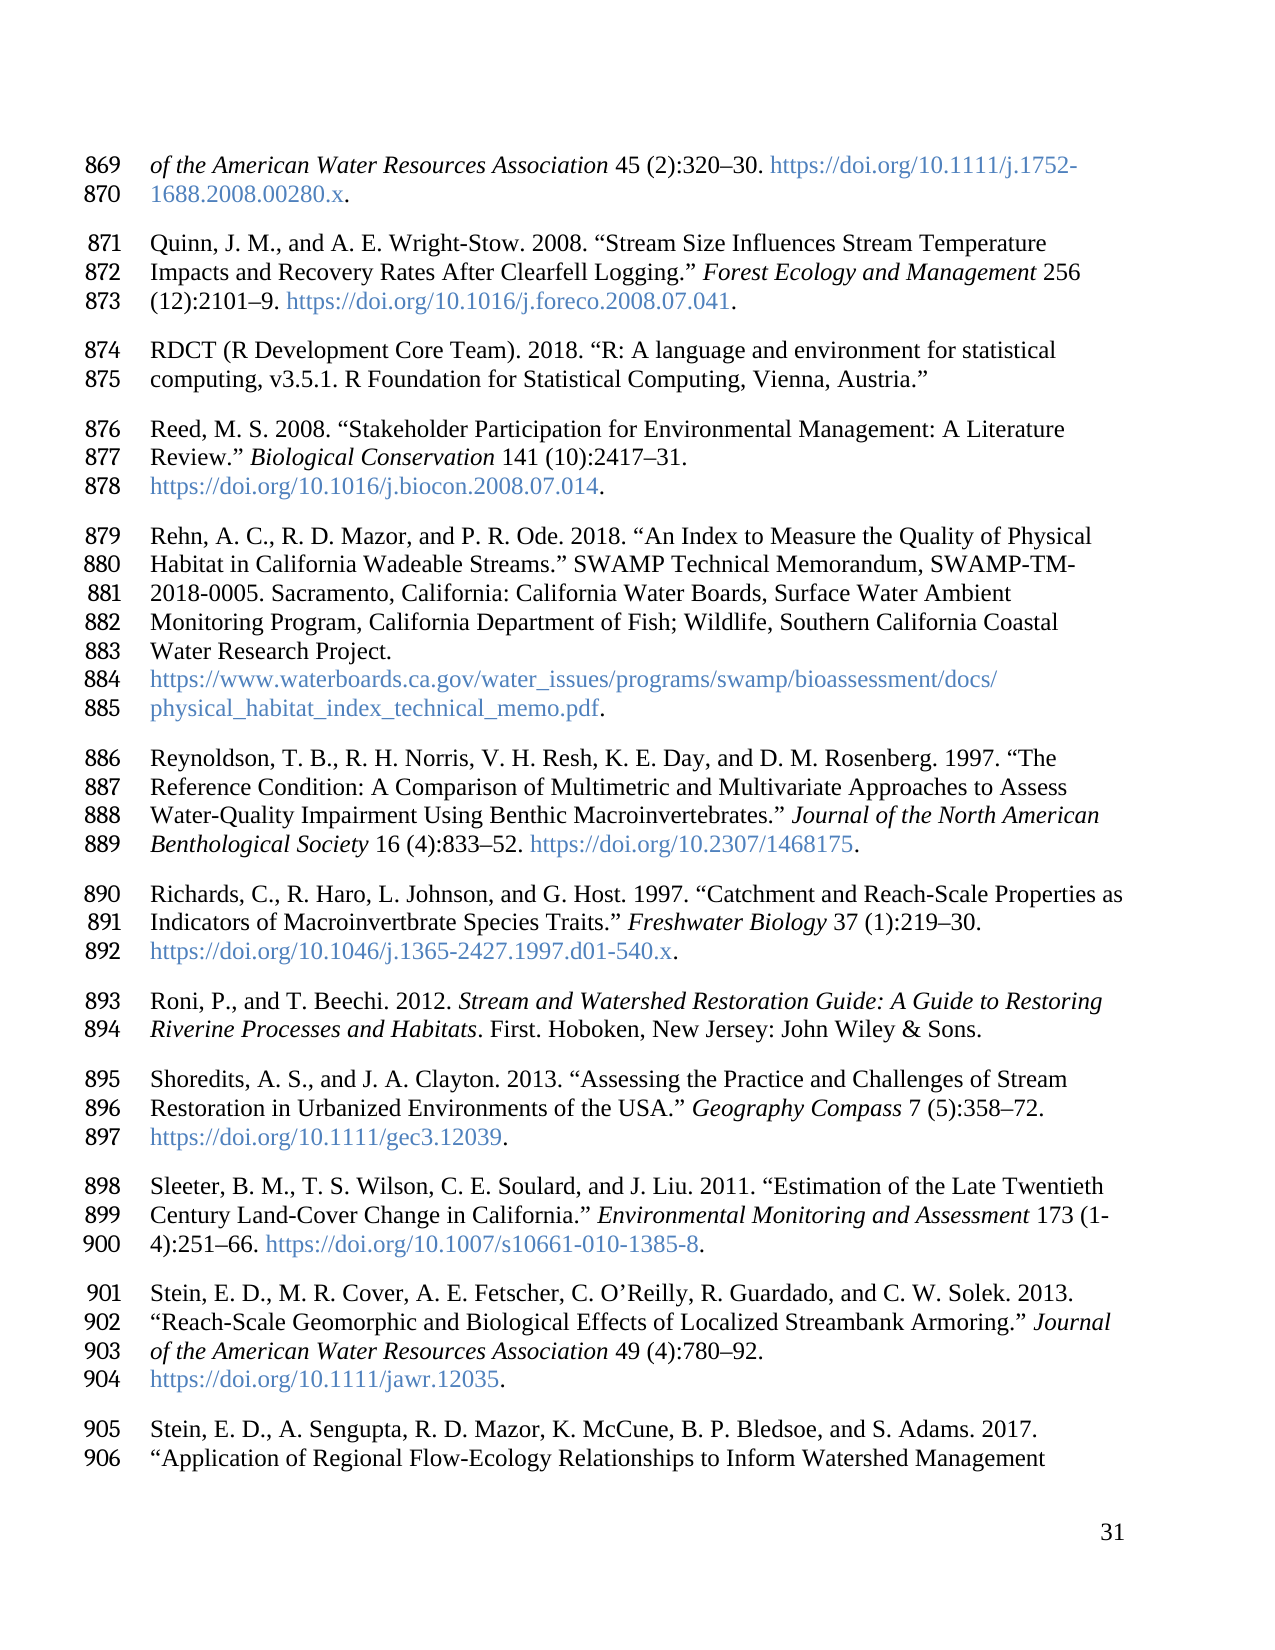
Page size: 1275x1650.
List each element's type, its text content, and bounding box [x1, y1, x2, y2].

text Reynoldson, T. B., R. H. Norris, V. H. Resh, K. E. Day, and D. M. Rosenberg. 1997. “The Reference Condition: A Comparison of Multimetric and Multivariate Approaches to Assess Water-Quality Impairment Using Benthic Macroinvertebrates.” Journal of the North American Benthological Society 16 (4):833–52. https://doi.org/10.2307/1468175. [150, 743, 1125, 858]
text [150, 150, 1125, 207]
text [150, 1414, 1125, 1472]
text Reed, M. S. 2008. “Stakeholder Participation for Environmental Management: A Literature Review.” Biological Conservation 141 (10):2417–31. https://doi.org/10.1016/j.biocon.2008.07.014. [150, 414, 1125, 500]
text Rehn, A. C., R. D. Mazor, and P. R. Ode. 2018. “An Index to Measure the Quality of Physical Habitat in California Wadeable Streams.” SWAMP Technical Memorandum, SWAMP-TM-2018-0005. Sacramento, California: California Water Boards, Surface Water Ambient Monitoring Program, California Department of Fish; Wildlife, Southern California Coastal Water Research Project. https://www.waterboards.ca.gov/water_issues/programs/swamp/bioassessment/docs/physical_habitat_index_technical_memo.pdf. [150, 521, 1125, 722]
text RDCT (R Development Core Team). 2018. “R: A language and environment for statistical computing, v3.5.1. R Foundation for Statistical Computing, Vienna, Austria.” [150, 335, 1125, 393]
text Quinn, J. M., and A. E. Wright-Stow. 2008. “Stream Size Influences Stream Temperature Impacts and Recovery Rates After Clearfell Logging.” Forest Ecology and Management 256 (12):2101–9. https://doi.org/10.1016/j.foreco.2008.07.041. [150, 228, 1125, 314]
text Richards, C., R. Haro, L. Johnson, and G. Host. 1997. “Catchment and Reach-Scale Properties as Indicators of Macroinvertbrate Species Traits.” Freshwater Biology 37 (1):219–30. https://doi.org/10.1046/j.1365-2427.1997.d01-540.x. [150, 879, 1125, 965]
text Shoredits, A. S., and J. A. Clayton. 2013. “Assessing the Practice and Challenges of Stream Restoration in Urbanized Environments of the USA.” Geography Compass 7 (5):358–72. https://doi.org/10.1111/gec3.12039. [150, 1064, 1125, 1150]
text Sleeter, B. M., T. S. Wilson, C. E. Soulard, and J. Liu. 2011. “Estimation of the Late Twentieth Century Land-Cover Change in California.” Environmental Monitoring and Assessment 173 (1-4):251–66. https://doi.org/10.1007/s10661-010-1385-8. [150, 1171, 1125, 1257]
text Stein, E. D., M. R. Cover, A. E. Fetscher, C. O’Reilly, R. Guardado, and C. W. Solek. 2013. “Reach-Scale Geomorphic and Biological Effects of Localized Streambank Armoring.” Journal of the American Water Resources Association 49 (4):780–92. https://doi.org/10.1111/jawr.12035. [150, 1278, 1125, 1393]
text Roni, P., and T. Beechi. 2012. Stream and Watershed Restoration Guide: A Guide to Restoring Riverine Processes and Habitats. First. Hoboken, New Jersey: John Wiley & Sons. [150, 986, 1125, 1043]
